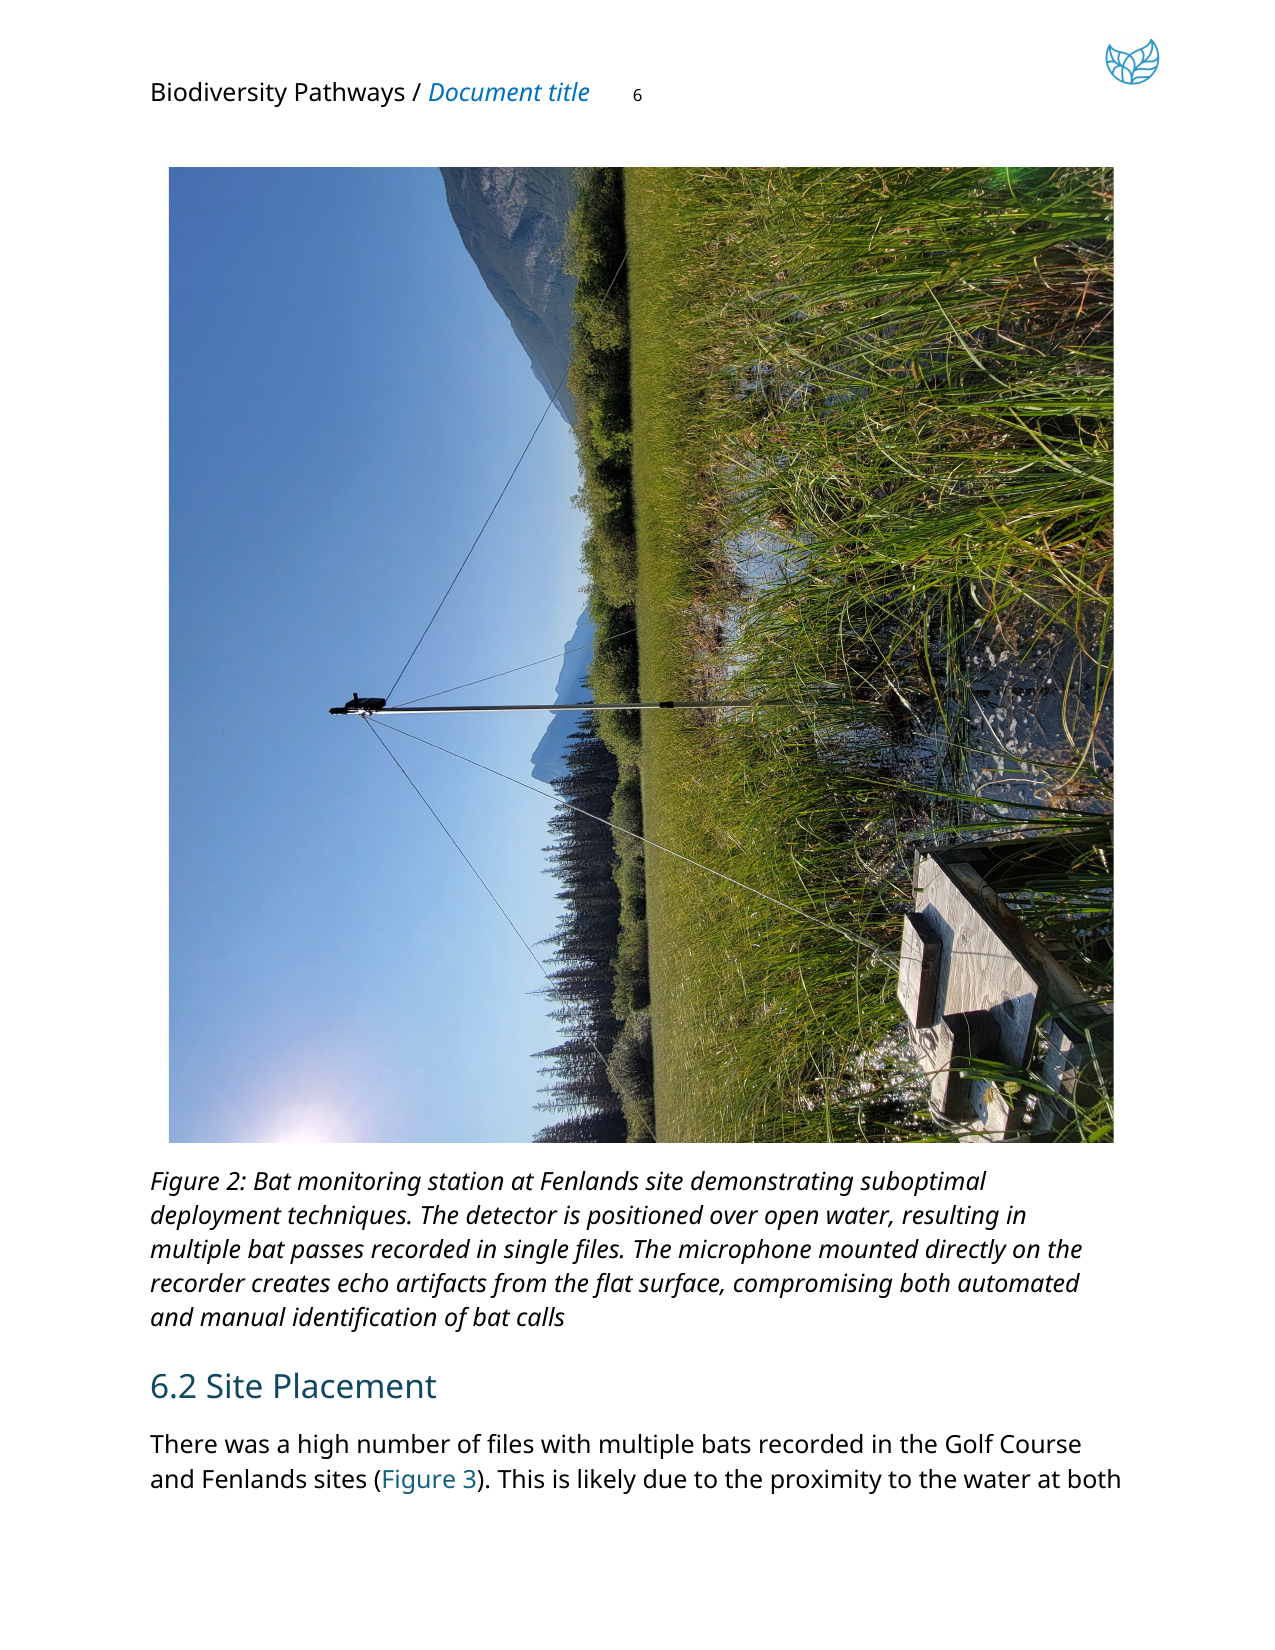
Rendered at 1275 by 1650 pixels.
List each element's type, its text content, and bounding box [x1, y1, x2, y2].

picture [1103, 37, 1161, 86]
subtitle 6.2 Site Placement [150, 1363, 1125, 1408]
picture [168, 167, 1114, 1143]
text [150, 1427, 1125, 1495]
table_header Figure 2: Bat monitoring station at Fenlands site demonstrating suboptimal deployment techniques. The detector is positioned over open water, resulting in multiple bat passes recorded in single files. The microphone mounted directly on the recorder creates echo artifacts from the flat surface, compromising both automated and manual identification of bat calls [139, 164, 1114, 1346]
